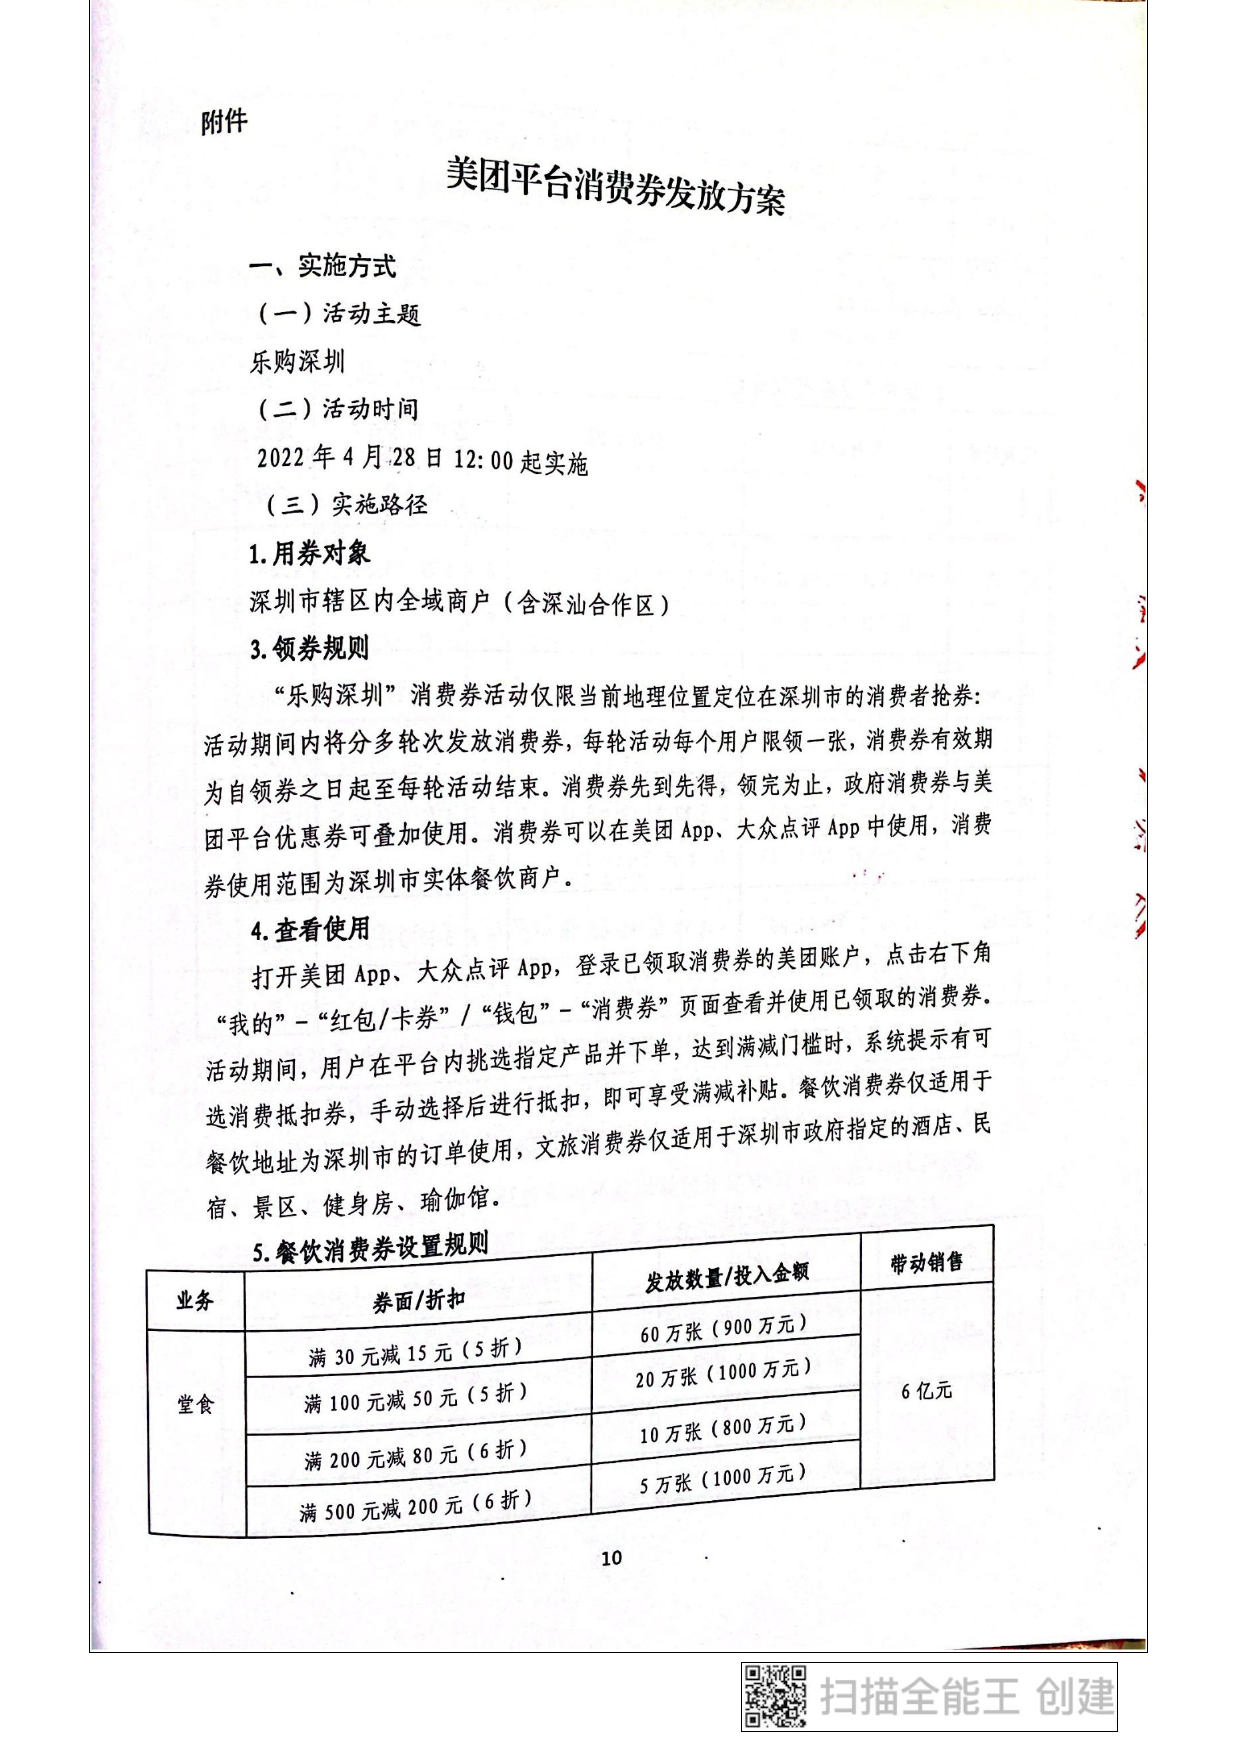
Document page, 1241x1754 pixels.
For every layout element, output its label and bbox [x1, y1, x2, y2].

picture [742, 1663, 1117, 1731]
picture [90, 0, 1147, 1652]
